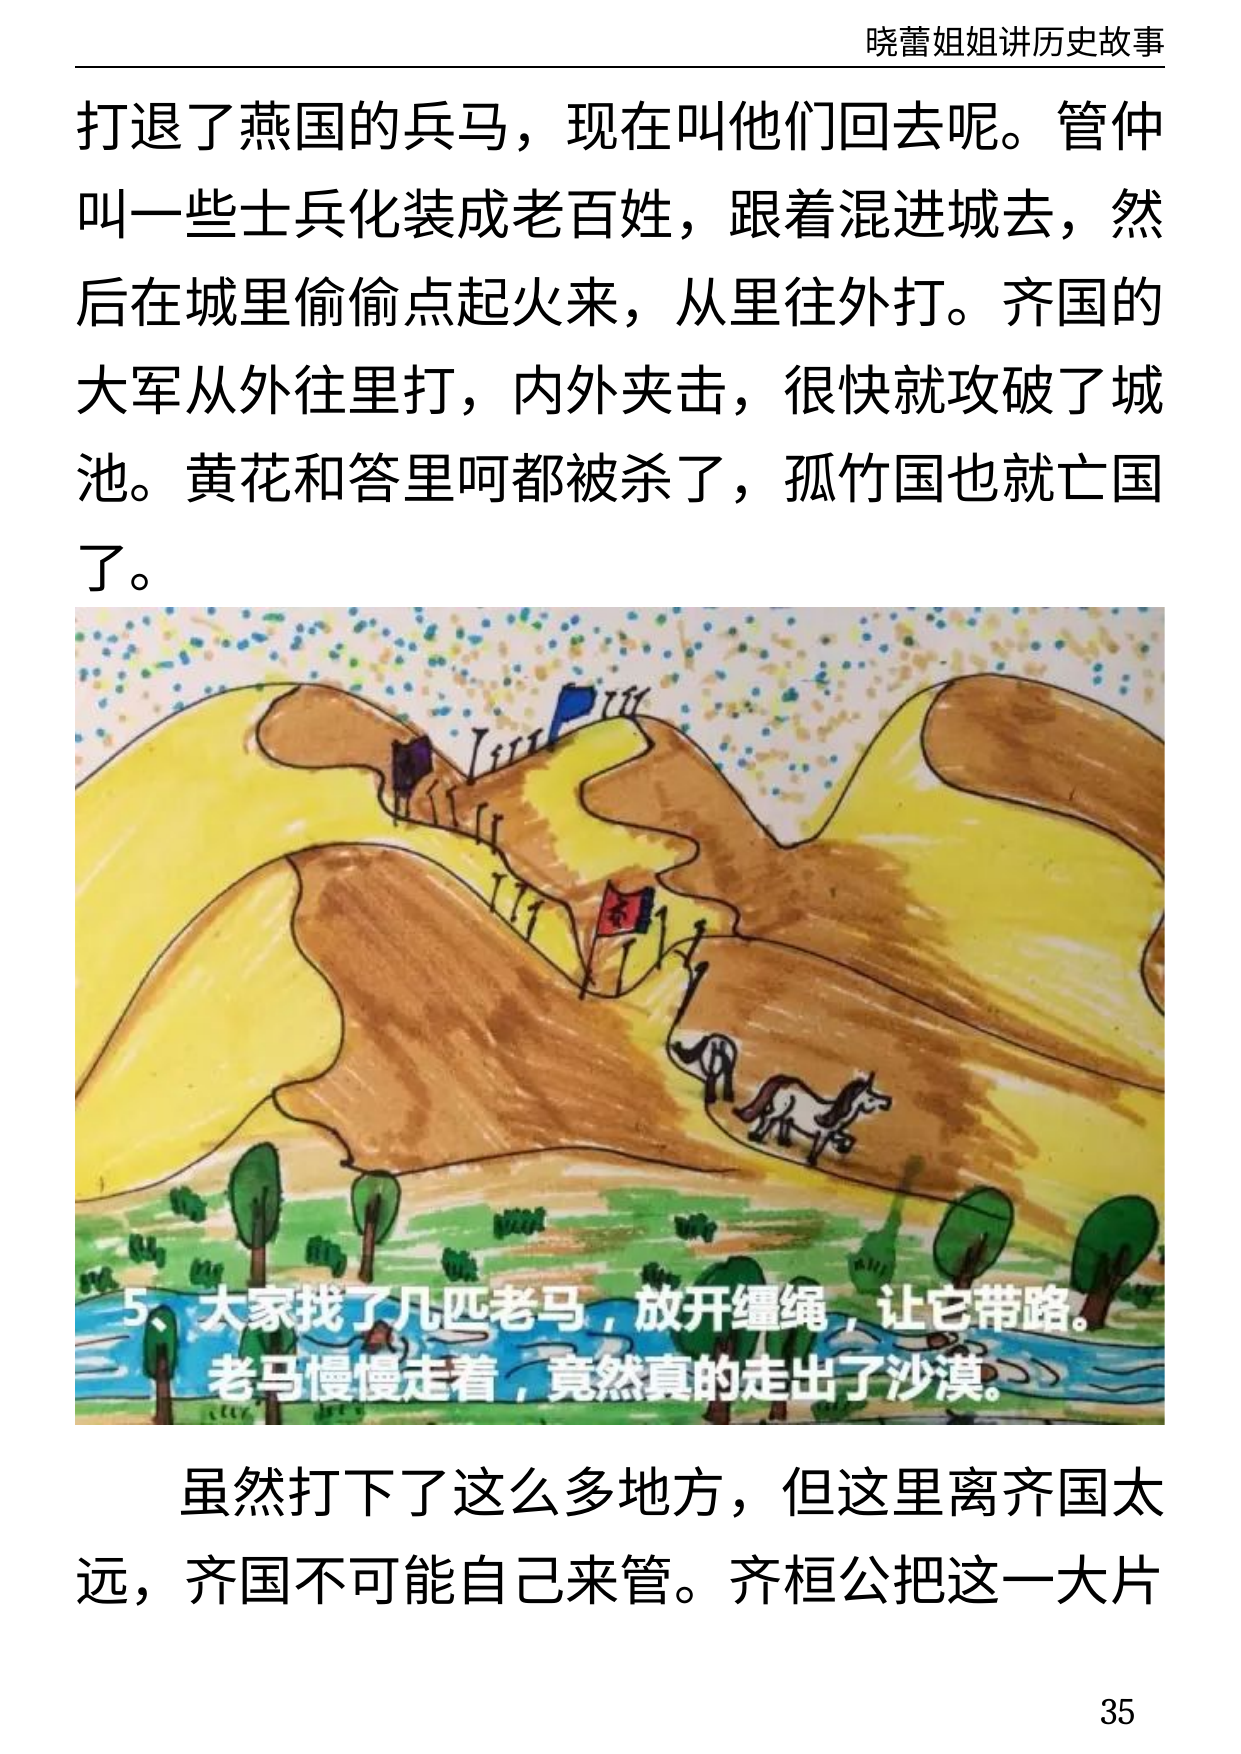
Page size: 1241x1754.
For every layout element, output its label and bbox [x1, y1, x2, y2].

picture [75, 607, 1165, 1425]
text [75, 1445, 1165, 1621]
text [75, 79, 1165, 607]
